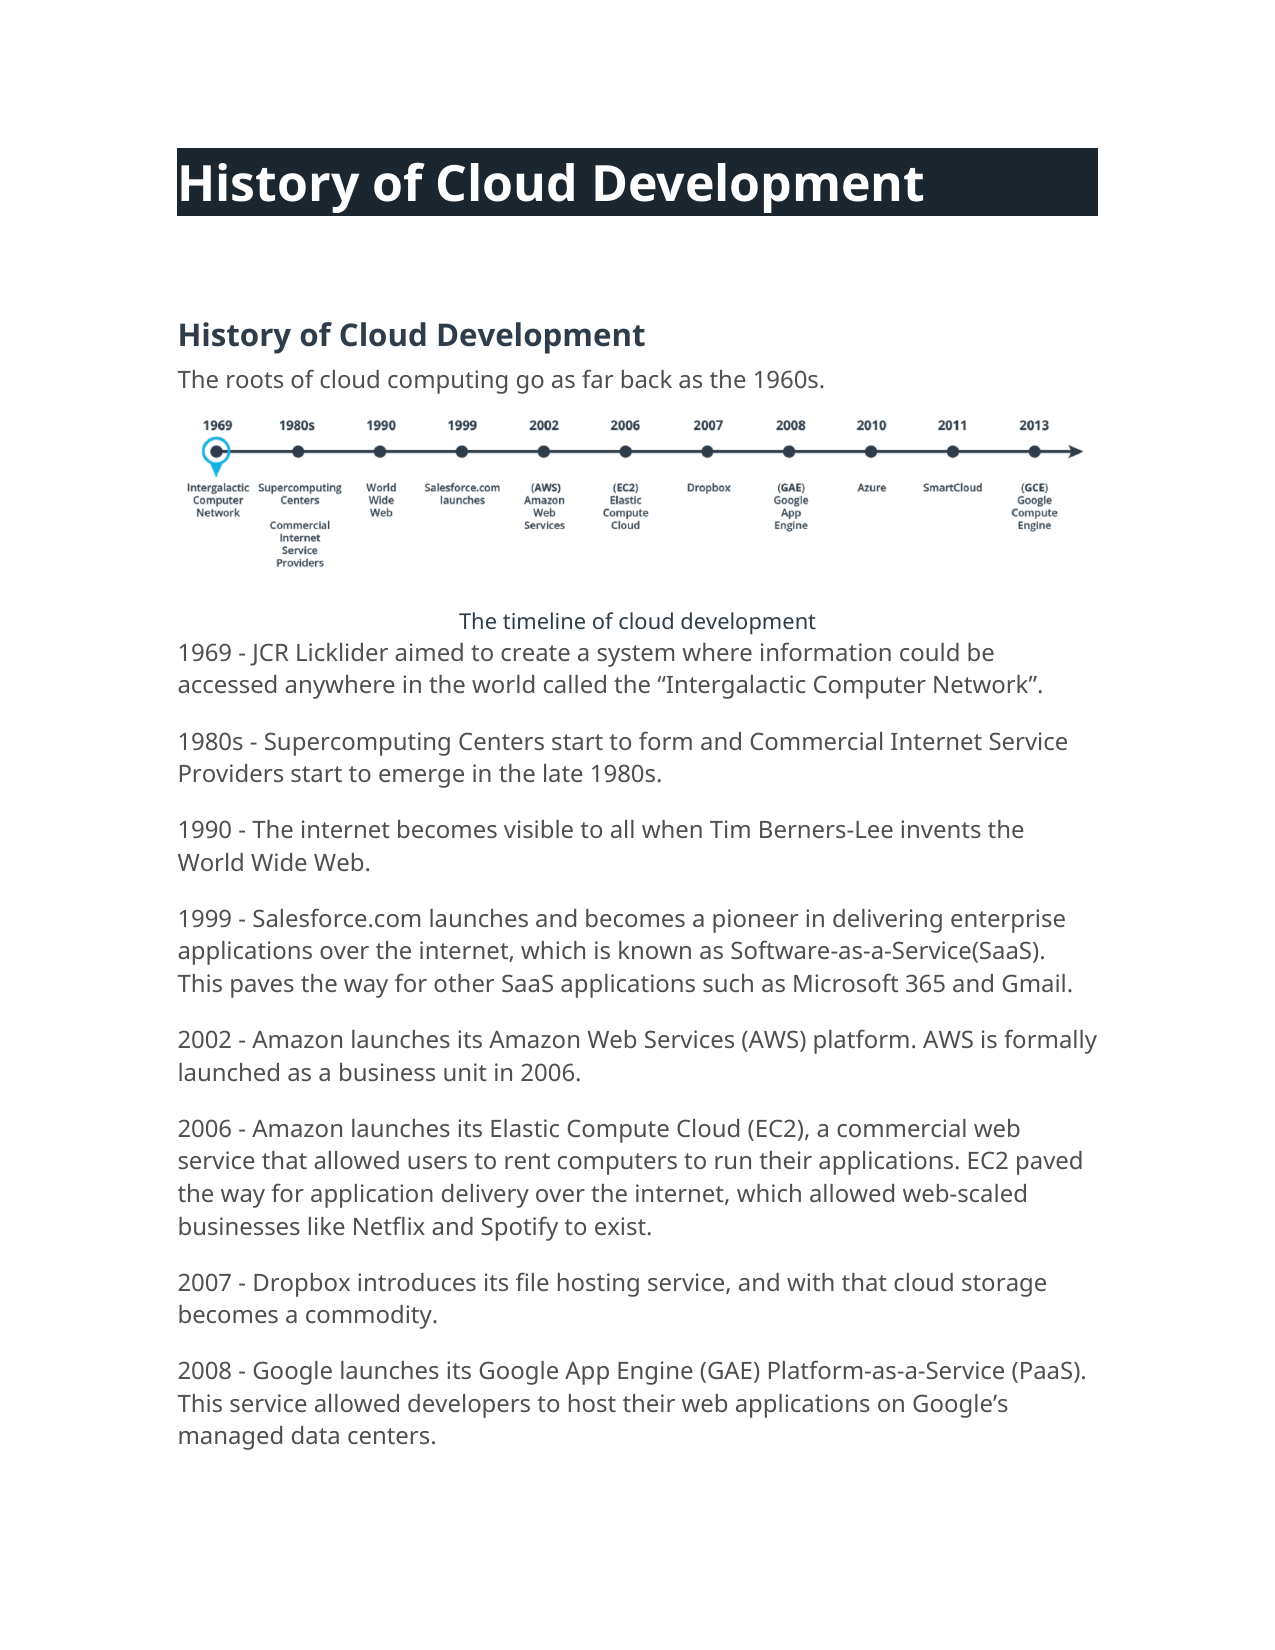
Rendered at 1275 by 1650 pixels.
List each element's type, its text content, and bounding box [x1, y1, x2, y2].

text 1969 - JCR Licklider aimed to create a system where information could be accessed anywhere in the world called the “Intergalactic Computer Network”. [177, 636, 1098, 701]
text The roots of cloud computing go as far back as the 1960s. [177, 363, 1098, 395]
text 1999 - Salesforce.com launches and becomes a pioneer in delivering enterprise applications over the internet, which is known as Software-as-a-Service(SaaS). This paves the way for other SaaS applications such as Microsoft 365 and Gmail. [177, 902, 1098, 999]
text 2008 - Google launches its Google App Engine (GAE) Platform-as-a-Service (PaaS). This service allowed developers to host their web applications on Google’s managed data centers. [177, 1354, 1098, 1452]
text The timeline of cloud development [177, 606, 1098, 636]
text 2002 - Amazon launches its Amazon Web Services (AWS) platform. AWS is formally launched as a business unit in 2006. [177, 1023, 1098, 1088]
picture [177, 395, 1098, 590]
text 2007 - Dropbox introduces its file hosting service, and with that cloud storage becomes a commodity. [177, 1265, 1098, 1331]
text 1990 - The internet becomes visible to all when Tim Berners-Lee invents the World Wide Web. [177, 813, 1098, 878]
text 2006 - Amazon launches its Elastic Compute Cloud (EC2), a commercial web service that allowed users to rent computers to run their applications. EC2 paved the way for application delivery over the internet, which allowed web-scaled businesses like Netflix and Spotify to exist. [177, 1111, 1098, 1242]
text 1980s - Supercomputing Centers start to form and Commercial Internet Service Providers start to emerge in the late 1980s. [177, 724, 1098, 789]
subtitle History of Cloud Development [177, 313, 1098, 355]
subtitle History of Cloud Development [177, 148, 1098, 216]
